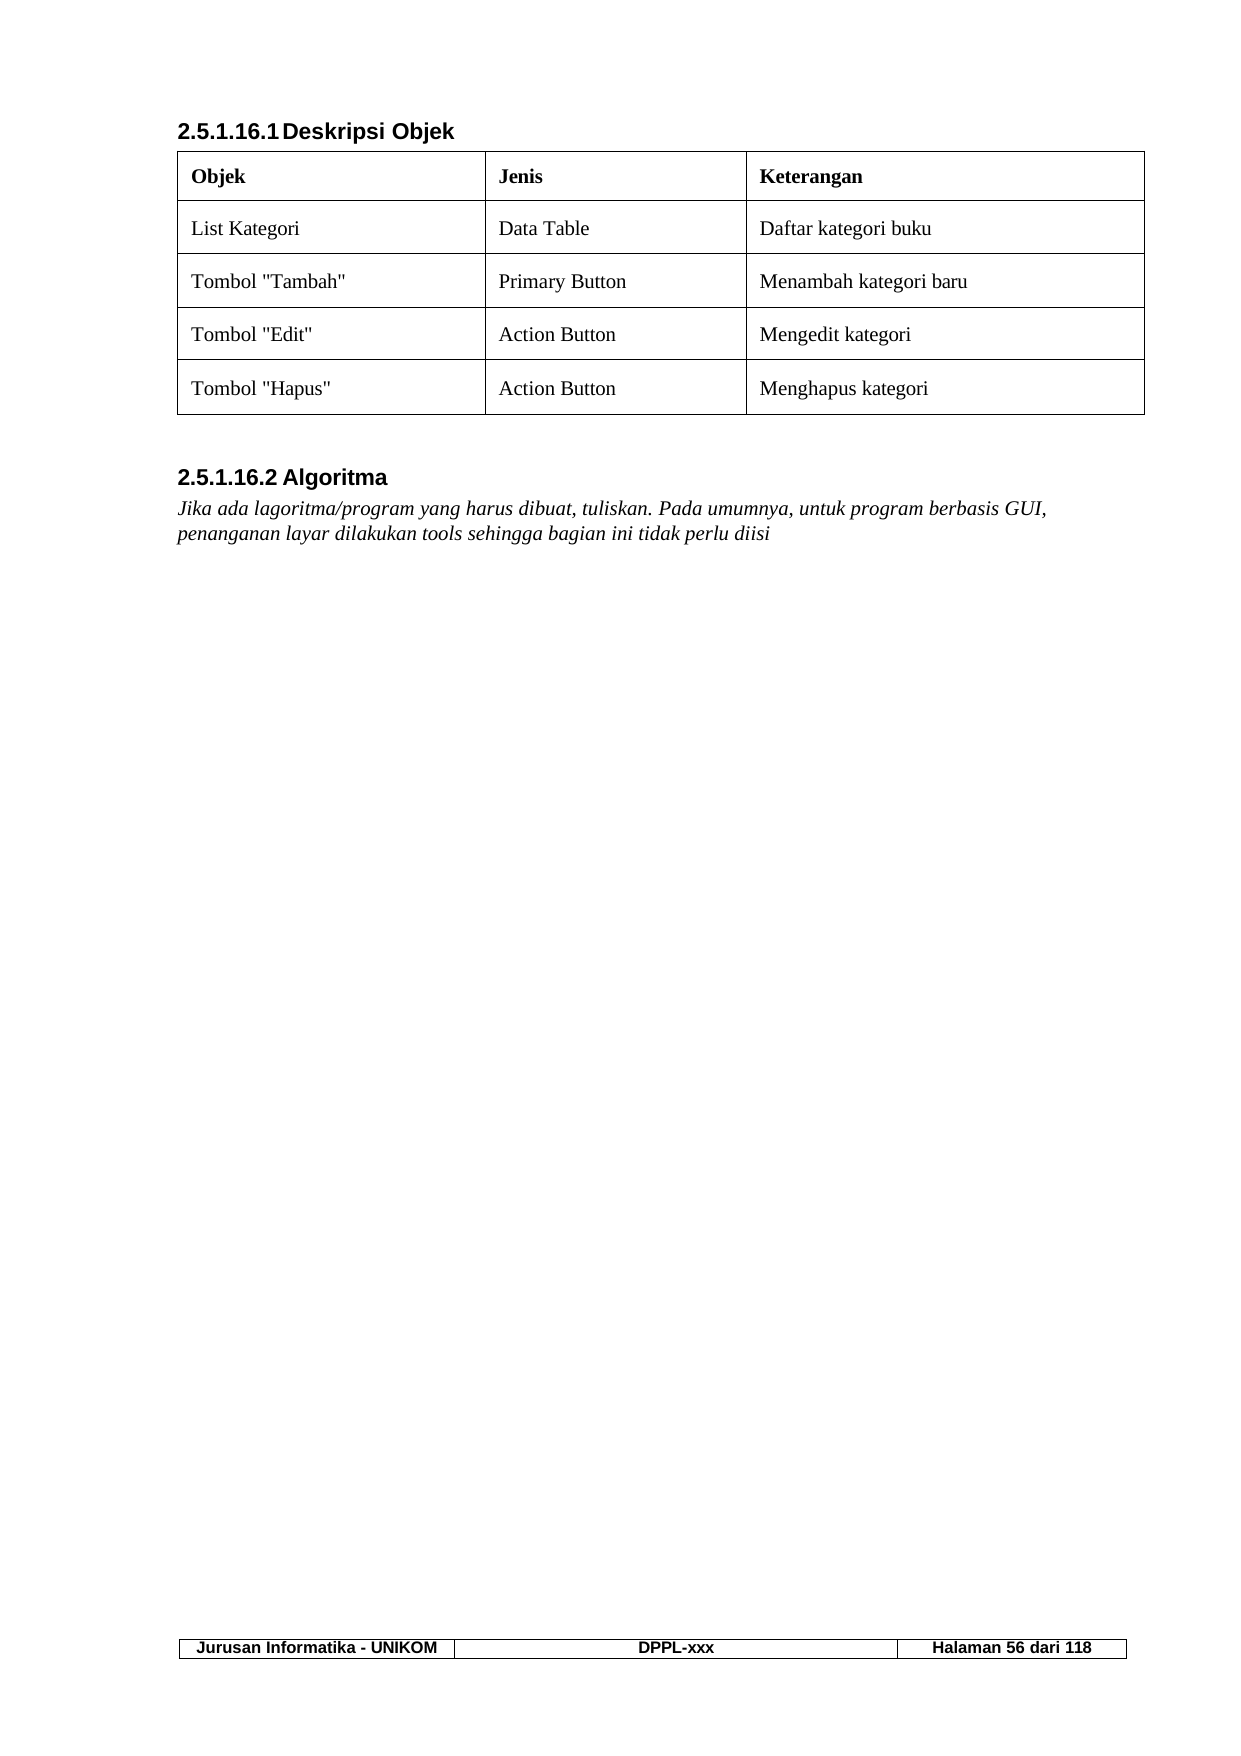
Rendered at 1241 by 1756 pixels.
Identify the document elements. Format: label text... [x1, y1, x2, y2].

table_cell Data Table [486, 201, 746, 253]
table_cell Menambah kategori baru [747, 254, 1144, 307]
table_header Objek [178, 152, 485, 199]
list Algoritma [177, 464, 1211, 490]
table_cell Tombol "Edit" [178, 308, 485, 359]
table_header Jenis [486, 152, 746, 199]
table_cell Tombol "Tambah" [178, 254, 485, 307]
table_cell Action Button [486, 360, 746, 413]
table_cell Tombol "Hapus" [178, 360, 485, 413]
table_cell List Kategori [178, 201, 485, 253]
table_cell Menghapus kategori [747, 360, 1144, 413]
table_cell Primary Button [486, 254, 746, 307]
table_header Keterangan [747, 152, 1144, 199]
table_cell Mengedit kategori [747, 308, 1144, 359]
table_cell Daftar kategori buku [747, 201, 1144, 253]
text Jika ada lagoritma/program yang harus dibuat, tuliskan. Pada umumnya, untuk program berbasis GUI, penanganan layar dilakukan tools sehingga bagian ini tidak perlu diisi [177, 496, 1047, 544]
subtitle Deskripsi Objek [177, 118, 1211, 144]
table_cell Action Button [486, 308, 746, 359]
